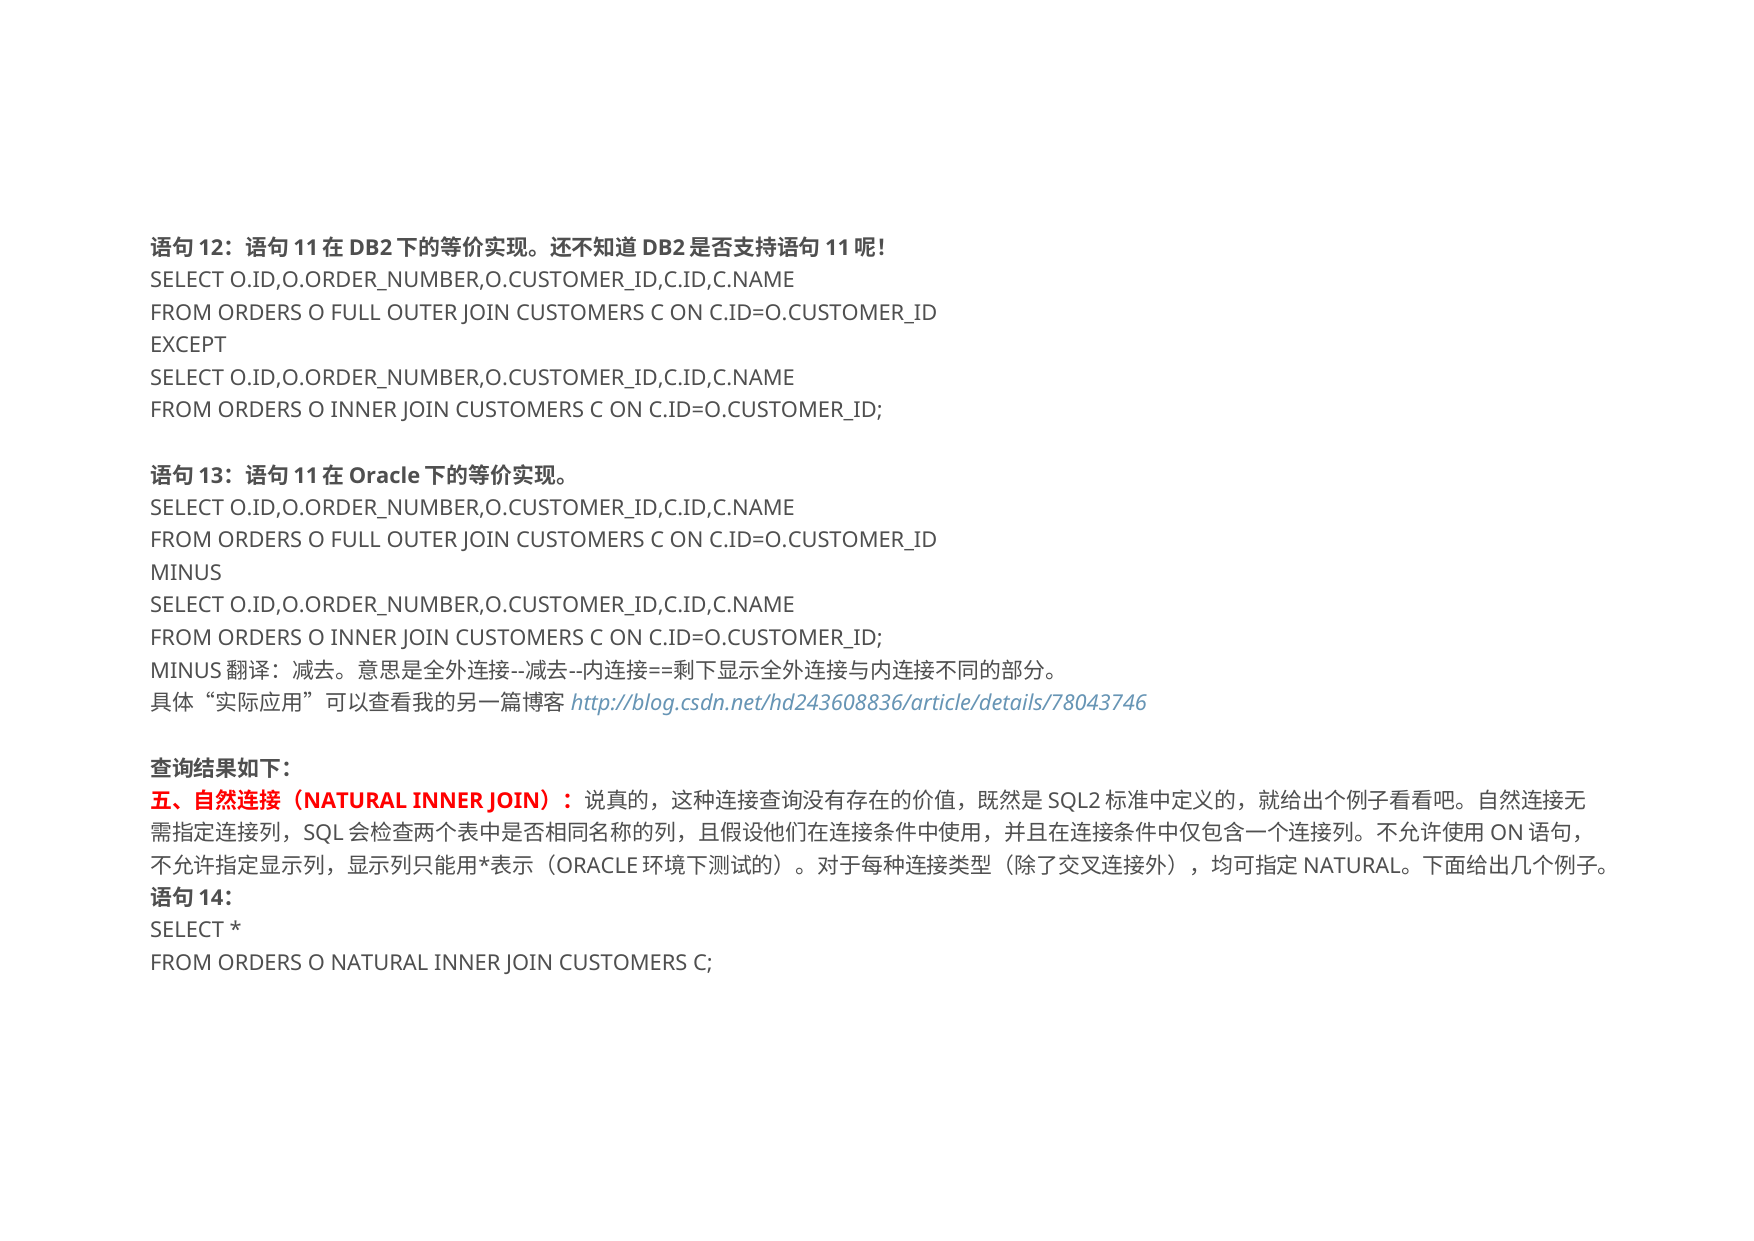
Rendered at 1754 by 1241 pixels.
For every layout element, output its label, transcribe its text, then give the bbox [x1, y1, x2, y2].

text 五、自然连接（NATURAL INNER JOIN）：说真的，这种连接查询没有存在的价值，既然是SQL2标准中定义的，就给出个例子看看吧。自然连接无需指定连接列，SQL会检查两个表中是否相同名称的列，且假设他们在连接条件中使用，并且在连接条件中仅包含一个连接列。不允许使用ON语句，不允许指定显示列，显示列只能用*表示（ORACLE环境下测试的）。对于每种连接类型（除了交叉连接外），均可指定NATURAL。下面给出几个例子。 语句14： SELECT * FROM ORDERS O NATURAL INNER JOIN CUSTOMERS C; [150, 783, 1604, 978]
text 具体“实际应用”可以查看我的另一篇博客 http://blog.csdn.net/hd243608836/article/details/78043746 [150, 685, 1604, 718]
text MINUS翻译：减去。意思是全外连接--减去--内连接==剩下显示全外连接与内连接不同的部分。 [150, 653, 1604, 685]
text 查询结果如下： [150, 718, 1604, 783]
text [150, 198, 1604, 653]
